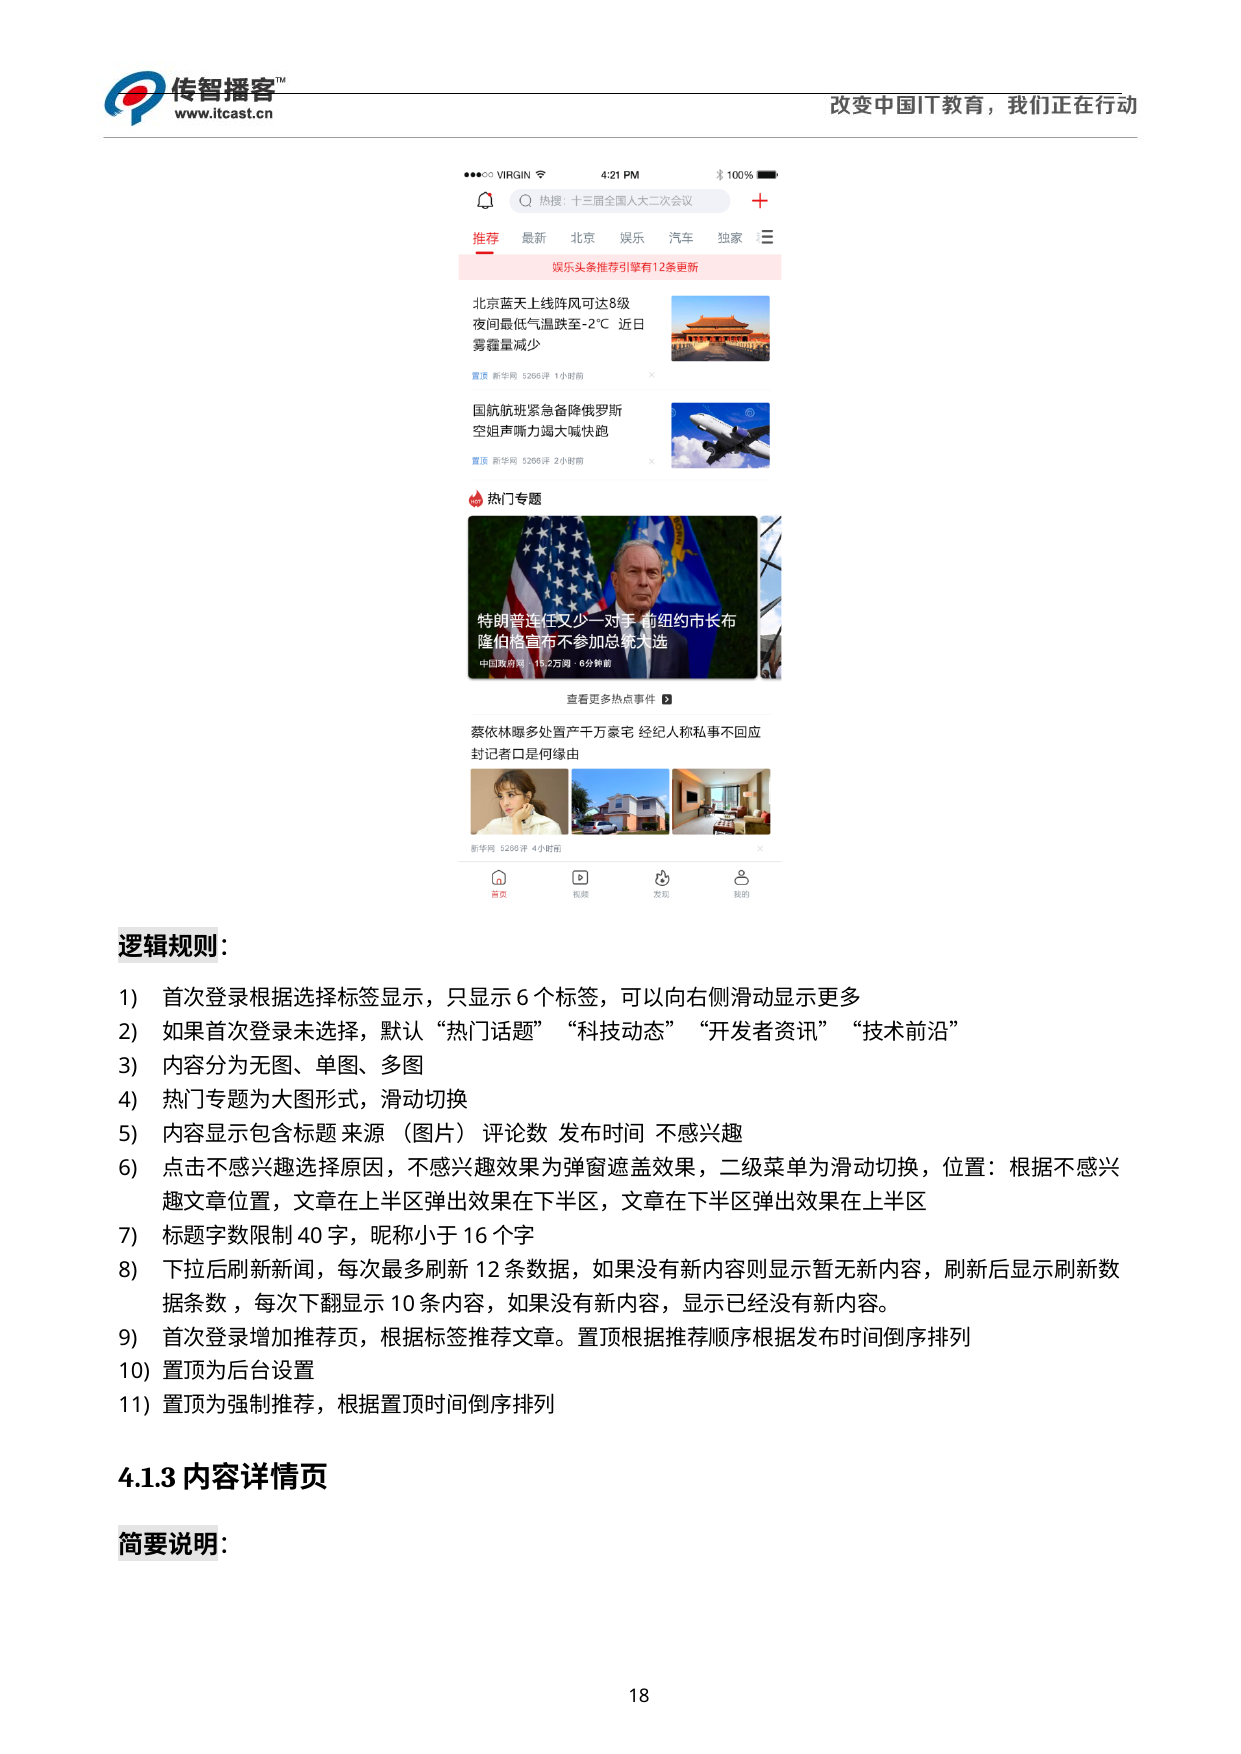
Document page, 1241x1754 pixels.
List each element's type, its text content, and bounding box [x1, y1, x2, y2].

list 首次登录根据选择标签显示，只显示6个标签，可以向右侧滑动显示更多 [118, 979, 1122, 1013]
list 热门专题为大图形式，滑动切换 [118, 1081, 1122, 1115]
list 首次登录增加推荐页，根据标签推荐文章。置顶根据推荐顺序根据发布时间倒序排列 [118, 1318, 1122, 1352]
list 置顶为后台设置 [118, 1352, 1122, 1386]
list 内容分为无图、单图、多图 [118, 1047, 1122, 1081]
list 下拉后刷新新闻，每次最多刷新12条数据，如果没有新内容则显示暂无新内容，刷新后显示刷新数据条数 ，每次下翻显示10条内容，如果没有新内容，显示已经没有新内容。 [118, 1251, 1122, 1318]
list 内容显示包含标题 来源 （图片） 评论数 发布时间 不感兴趣 [118, 1115, 1122, 1149]
list 置顶为强制推荐，根据置顶时间倒序排列 [118, 1386, 1122, 1420]
list 标题字数限制40字，昵称小于16个字 [118, 1217, 1122, 1251]
text 逻辑规则： [118, 911, 1122, 979]
list 如果首次登录未选择，默认“热门话题”“科技动态”“开发者资讯”“技术前沿” [118, 1013, 1122, 1047]
picture [458, 163, 782, 902]
list 点击不感兴趣选择原因，不感兴趣效果为弹窗遮盖效果，二级菜单为滑动切换，位置：根据不感兴趣文章位置，文章在上半区弹出效果在下半区，文章在下半区弹出效果在上半区 [118, 1149, 1122, 1217]
text 简要说明： [118, 1509, 1122, 1577]
subtitle 4.1.3 内容详情页 [118, 1441, 1122, 1509]
picture [1, 0, 1239, 146]
